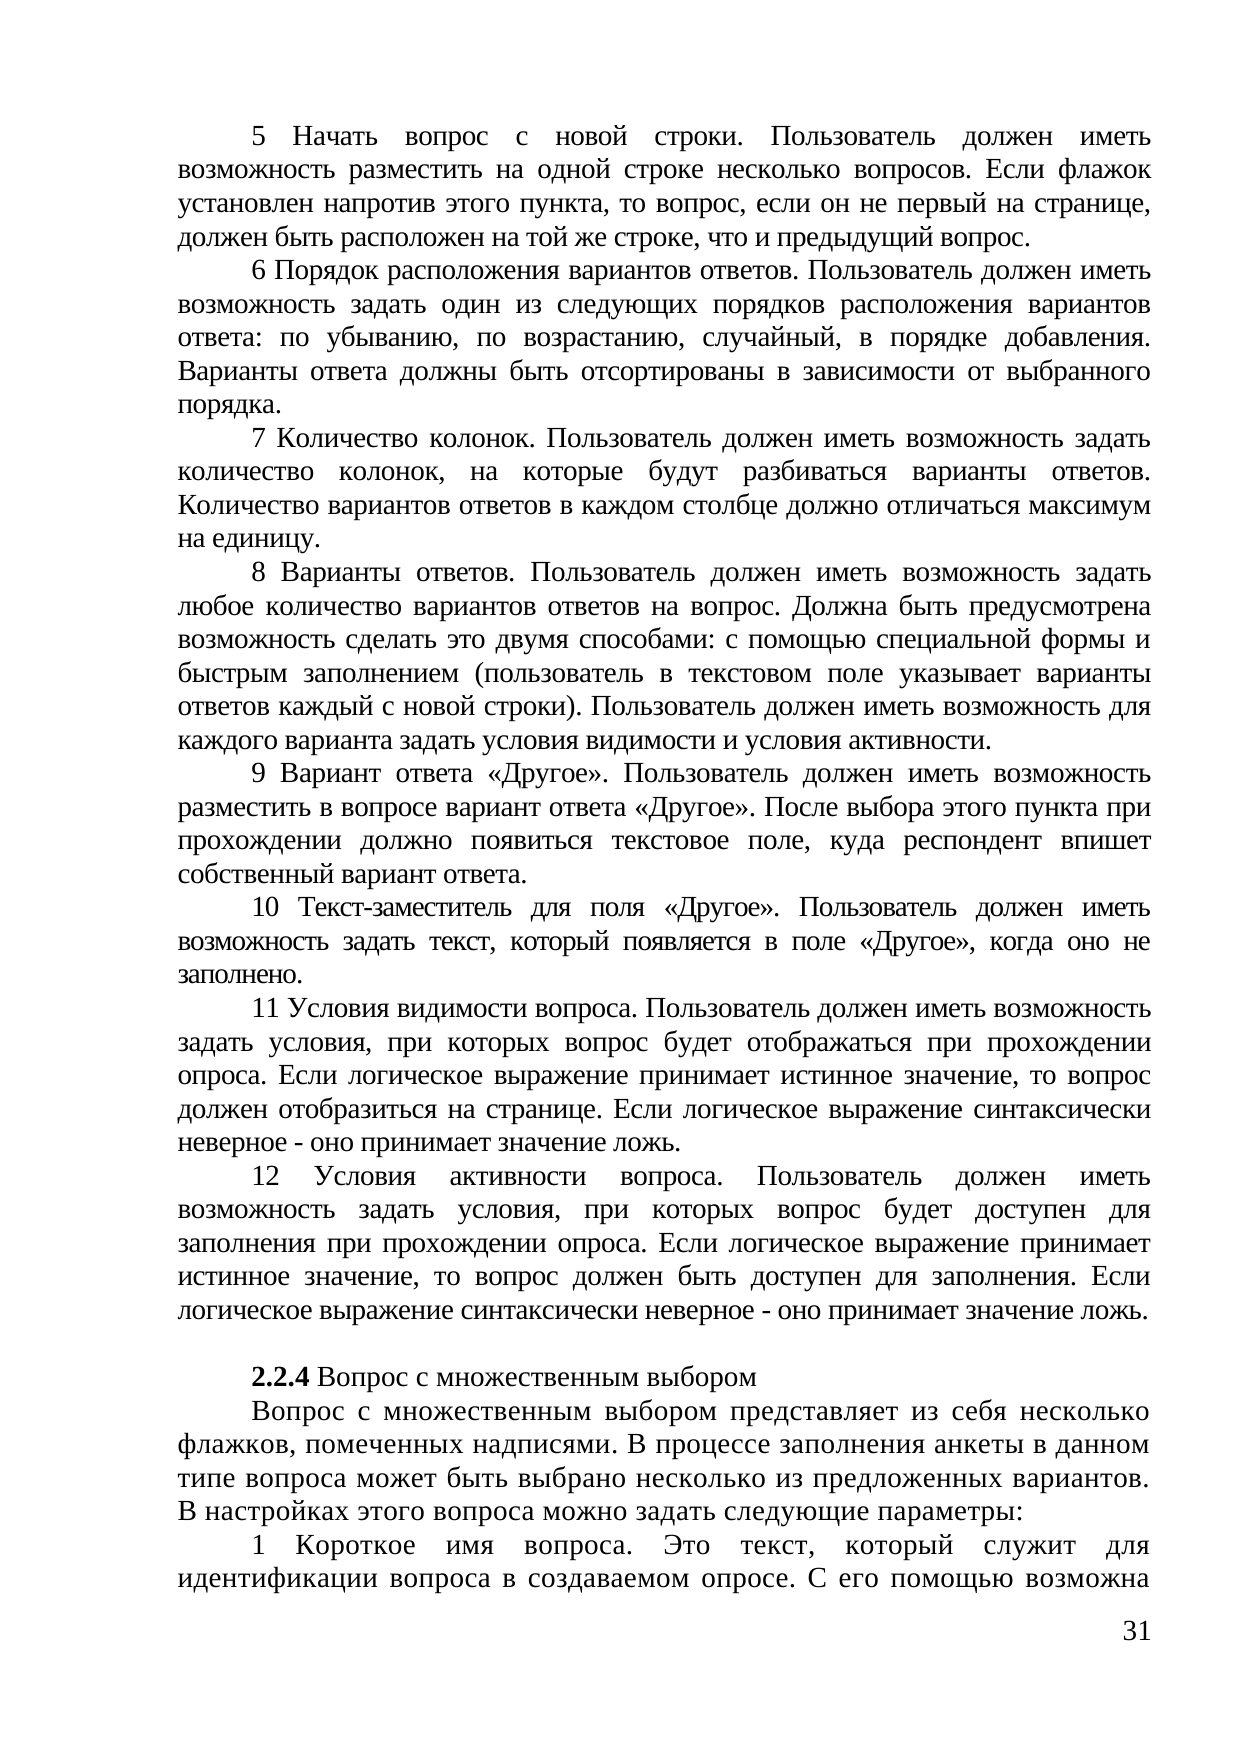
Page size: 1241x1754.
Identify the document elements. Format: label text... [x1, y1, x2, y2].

text 7 Количество колонок. Пользователь должен иметь возможность задать количество колонок, на которые будут разбиваться варианты ответов. Количество вариантов ответов в каждом столбце должно отличаться максимум на единицу. [177, 420, 1152, 554]
text 12 Условия активности вопроса. Пользователь должен иметь возможность задать условия, при которых вопрос будет доступен для заполнения при прохождении опроса. Если логическое выражение принимает истинное значение, то вопрос должен быть доступен для заполнения. Если логическое выражение синтаксически неверное - оно принимает значение ложь. [177, 1158, 1152, 1326]
text 8 Варианты ответов. Пользователь должен иметь возможность задать любое количество вариантов ответов на вопрос. Должна быть предусмотрена возможность сделать это двумя способами: с помощью специальной формы и быстрым заполнением (пользователь в текстовом поле указывает варианты ответов каждый с новой строки). Пользователь должен иметь возможность для каждого варианта задать условия видимости и условия активности. [177, 554, 1152, 755]
text 6 Порядок расположения вариантов ответов. Пользователь должен иметь возможность задать один из следующих порядков расположения вариантов ответа: по убыванию, по возрастанию, случайный, в порядке добавления. Варианты ответа должны быть отсортированы в зависимости от выбранного порядка. [177, 252, 1152, 420]
text 10 Текст-заместитель для поля «Другое». Пользователь должен иметь возможность задать текст, который появляется в поле «Другое», когда оно не заполнено. [177, 889, 1152, 990]
text 9 Вариант ответа «Другое». Пользователь должен иметь возможность разместить в вопросе вариант ответа «Другое». После выбора этого пункта при прохождении должно появиться текстовое поле, куда респондент впишет собственный вариант ответа. [177, 755, 1152, 889]
text 2.2.4 Вопрос с множественным выбором [177, 1359, 1152, 1393]
text 5 Начать вопрос с новой строки. Пользователь должен иметь возможность разместить на одной строке несколько вопросов. Если флажок установлен напротив этого пункта, то вопрос, если он не первый на странице, должен быть расположен на той же строке, что и предыдущий вопрос. [177, 118, 1152, 252]
text 11 Условия видимости вопроса. Пользователь должен иметь возможность задать условия, при которых вопрос будет отображаться при прохождении опроса. Если логическое выражение принимает истинное значение, то вопрос должен отобразиться на странице. Если логическое выражение синтаксически неверное - оно принимает значение ложь. [177, 990, 1152, 1158]
text Вопрос с множественным выбором представляет из себя несколько флажков, помеченных надписями. В процессе заполнения анкеты в данном типе вопроса может быть выбрано несколько из предложенных вариантов. В настройках этого вопроса можно задать следующие параметры: [177, 1393, 1152, 1527]
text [177, 1527, 1152, 1594]
